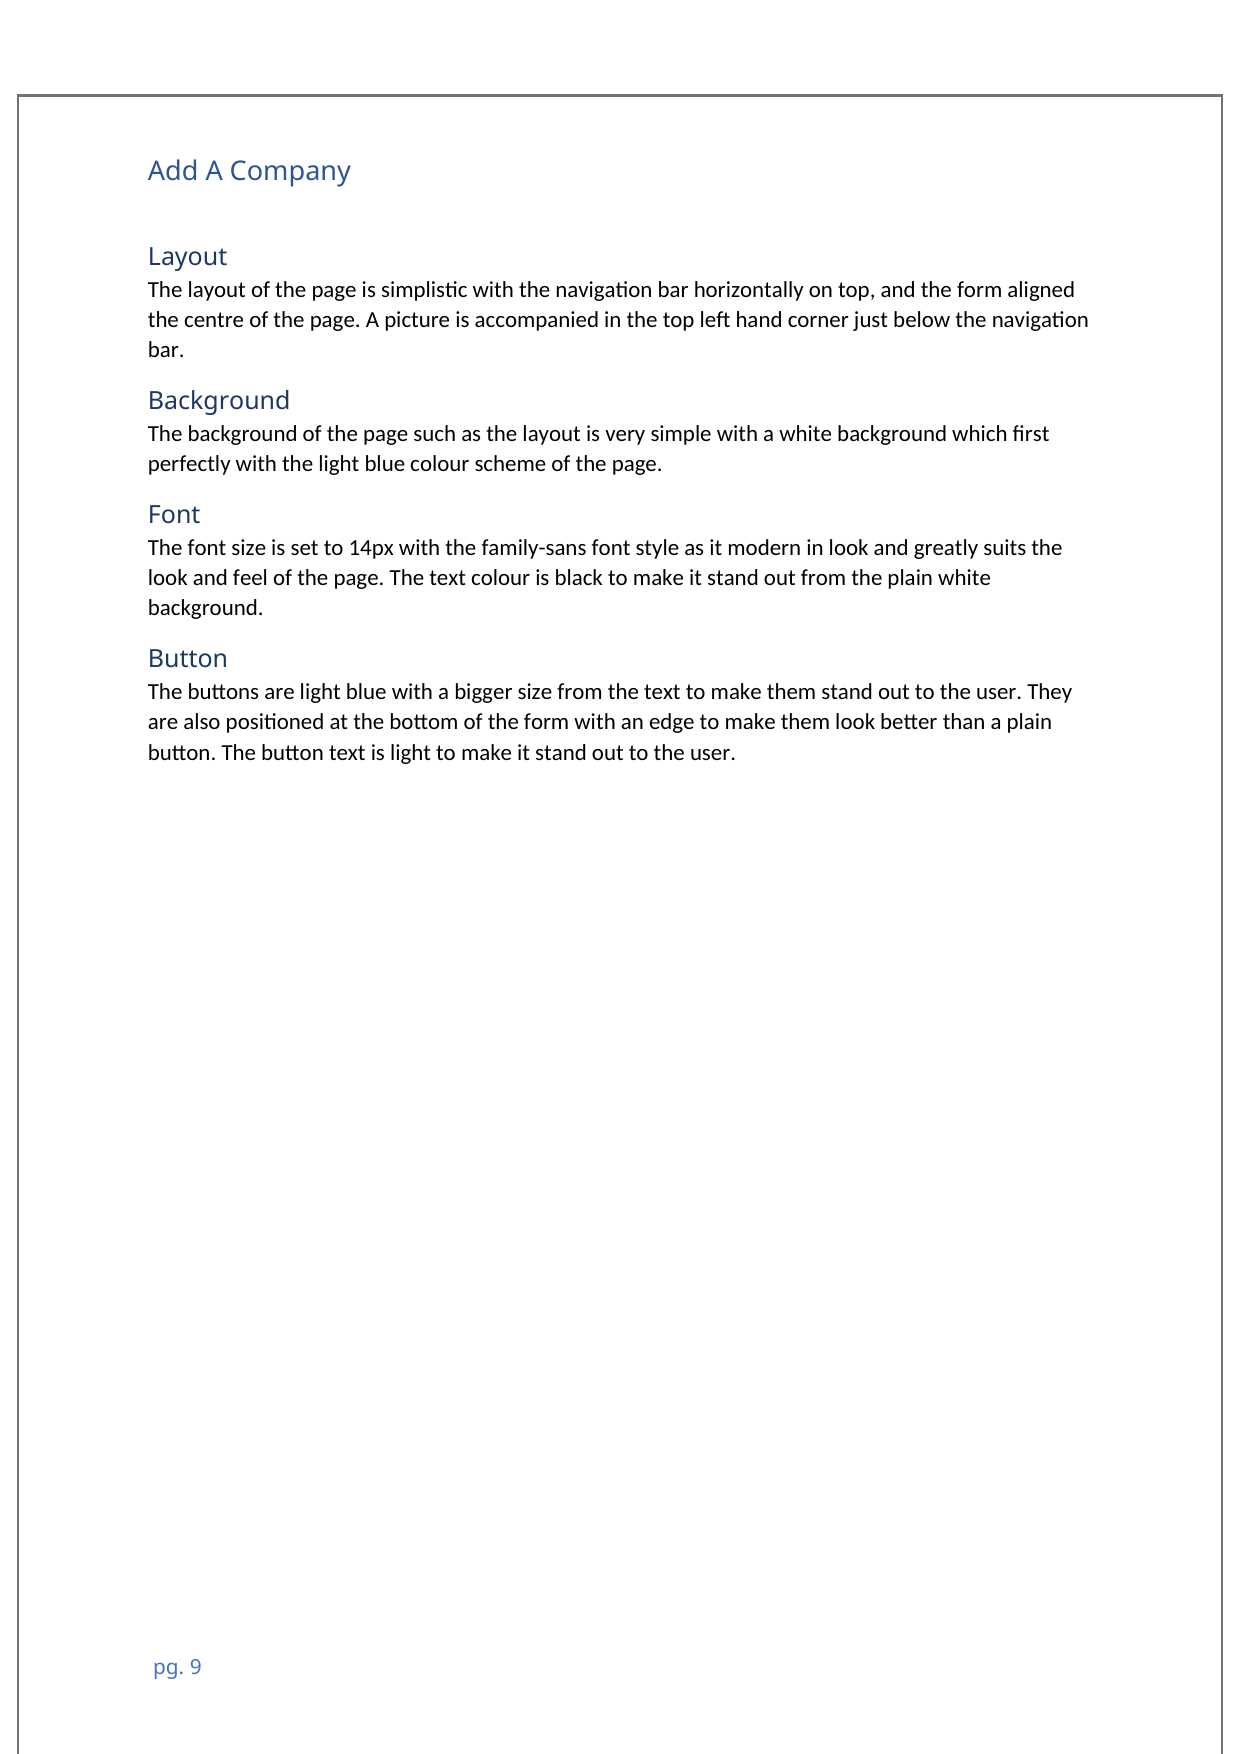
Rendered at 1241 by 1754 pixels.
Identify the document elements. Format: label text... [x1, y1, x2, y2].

subtitle Layout [148, 238, 1093, 272]
subtitle Font [148, 496, 1093, 530]
subtitle Add A Company [148, 152, 1093, 189]
text The layout of the page is simplistic with the navigation bar horizontally on top, and the form aligned the centre of the page. A picture is accompanied in the top left hand corner just below the navigation bar. [148, 275, 1093, 364]
text The buttons are light blue with a bigger size from the text to make them stand out to the user. They are also positioned at the bottom of the form with an edge to make them look better than a plain button. The button text is light to make it stand out to the user. [148, 677, 1093, 766]
text The background of the page such as the layout is very simple with a white background which first perfectly with the light blue colour scheme of the page. [148, 419, 1093, 477]
text The font size is set to 14px with the family-sans font style as it modern in look and greatly suits the look and feel of the page. The text colour is black to make it stand out from the plain white background. [148, 533, 1093, 622]
subtitle Button [148, 640, 1093, 674]
subtitle Background [148, 382, 1093, 417]
